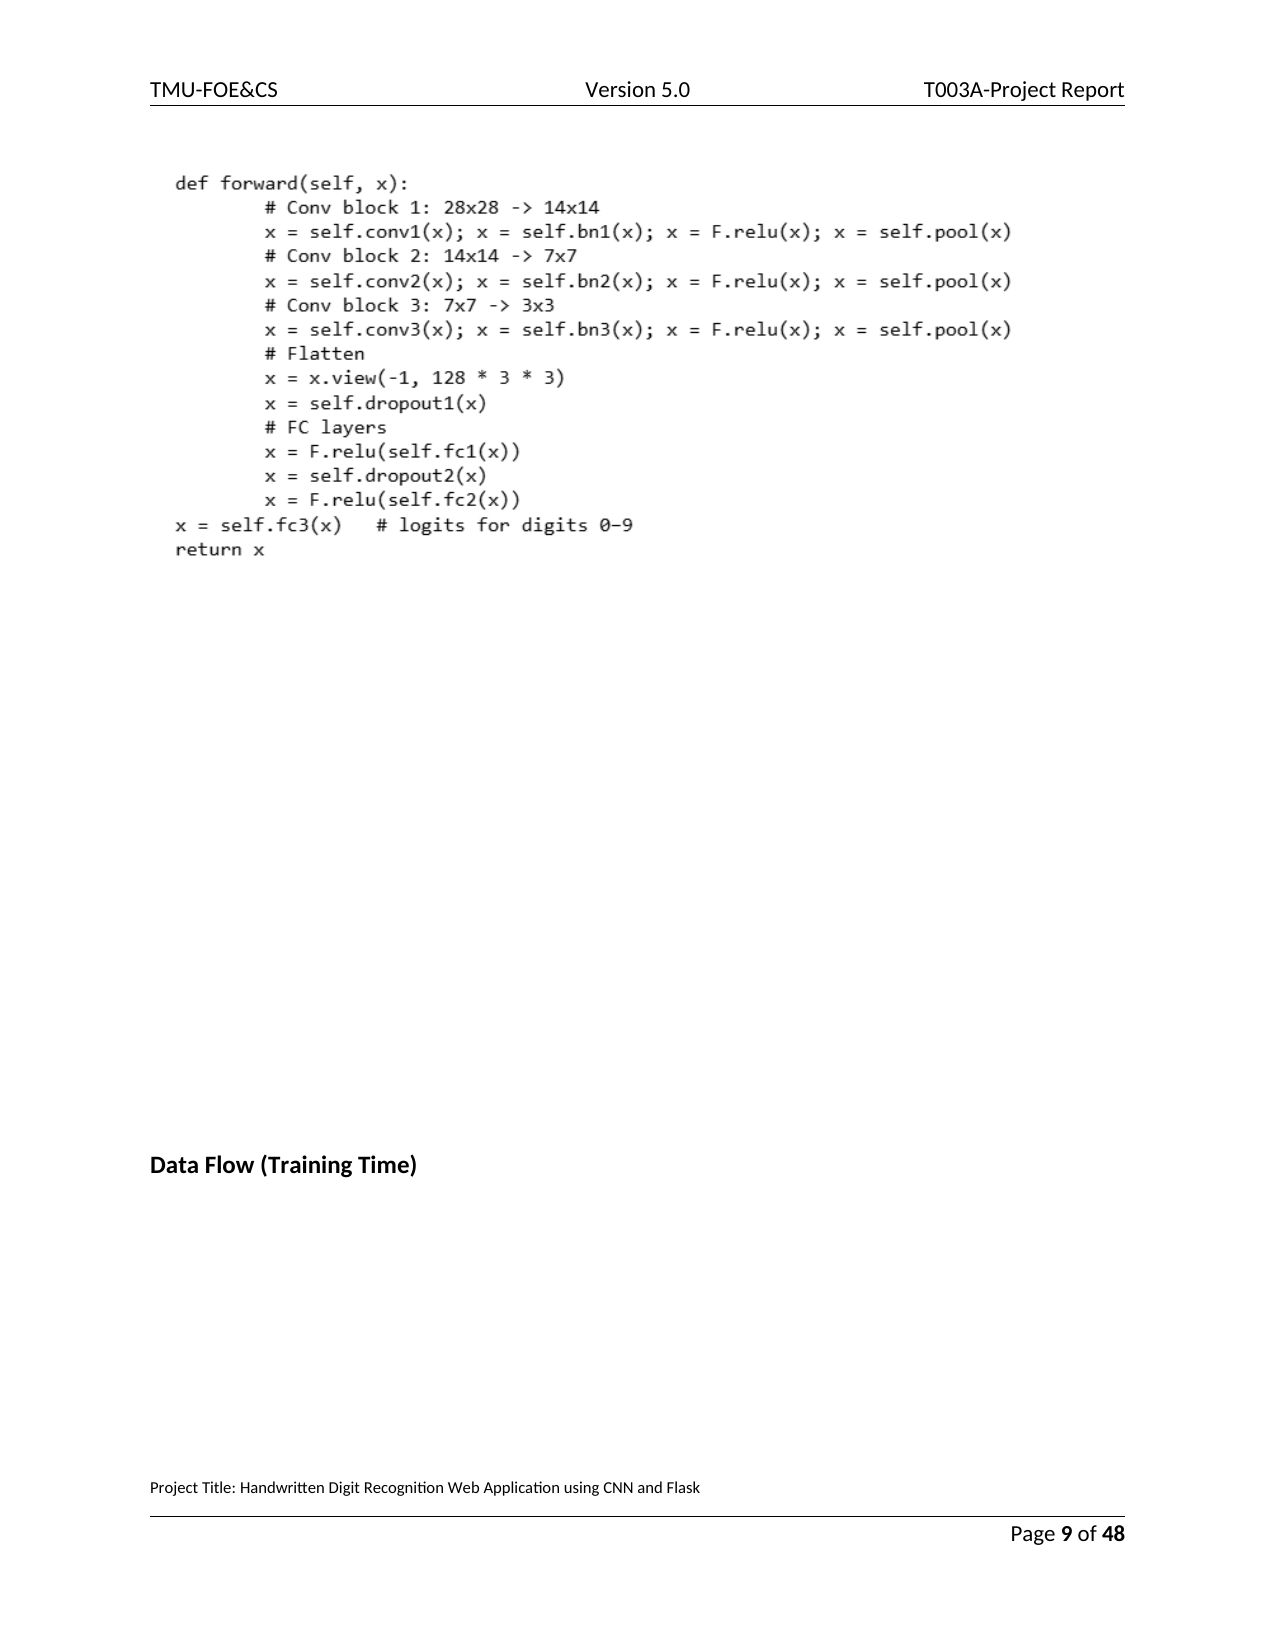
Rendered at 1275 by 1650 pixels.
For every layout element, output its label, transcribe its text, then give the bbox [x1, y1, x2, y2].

picture [150, 150, 1125, 614]
text Data Flow (Training Time) [150, 1149, 1125, 1180]
